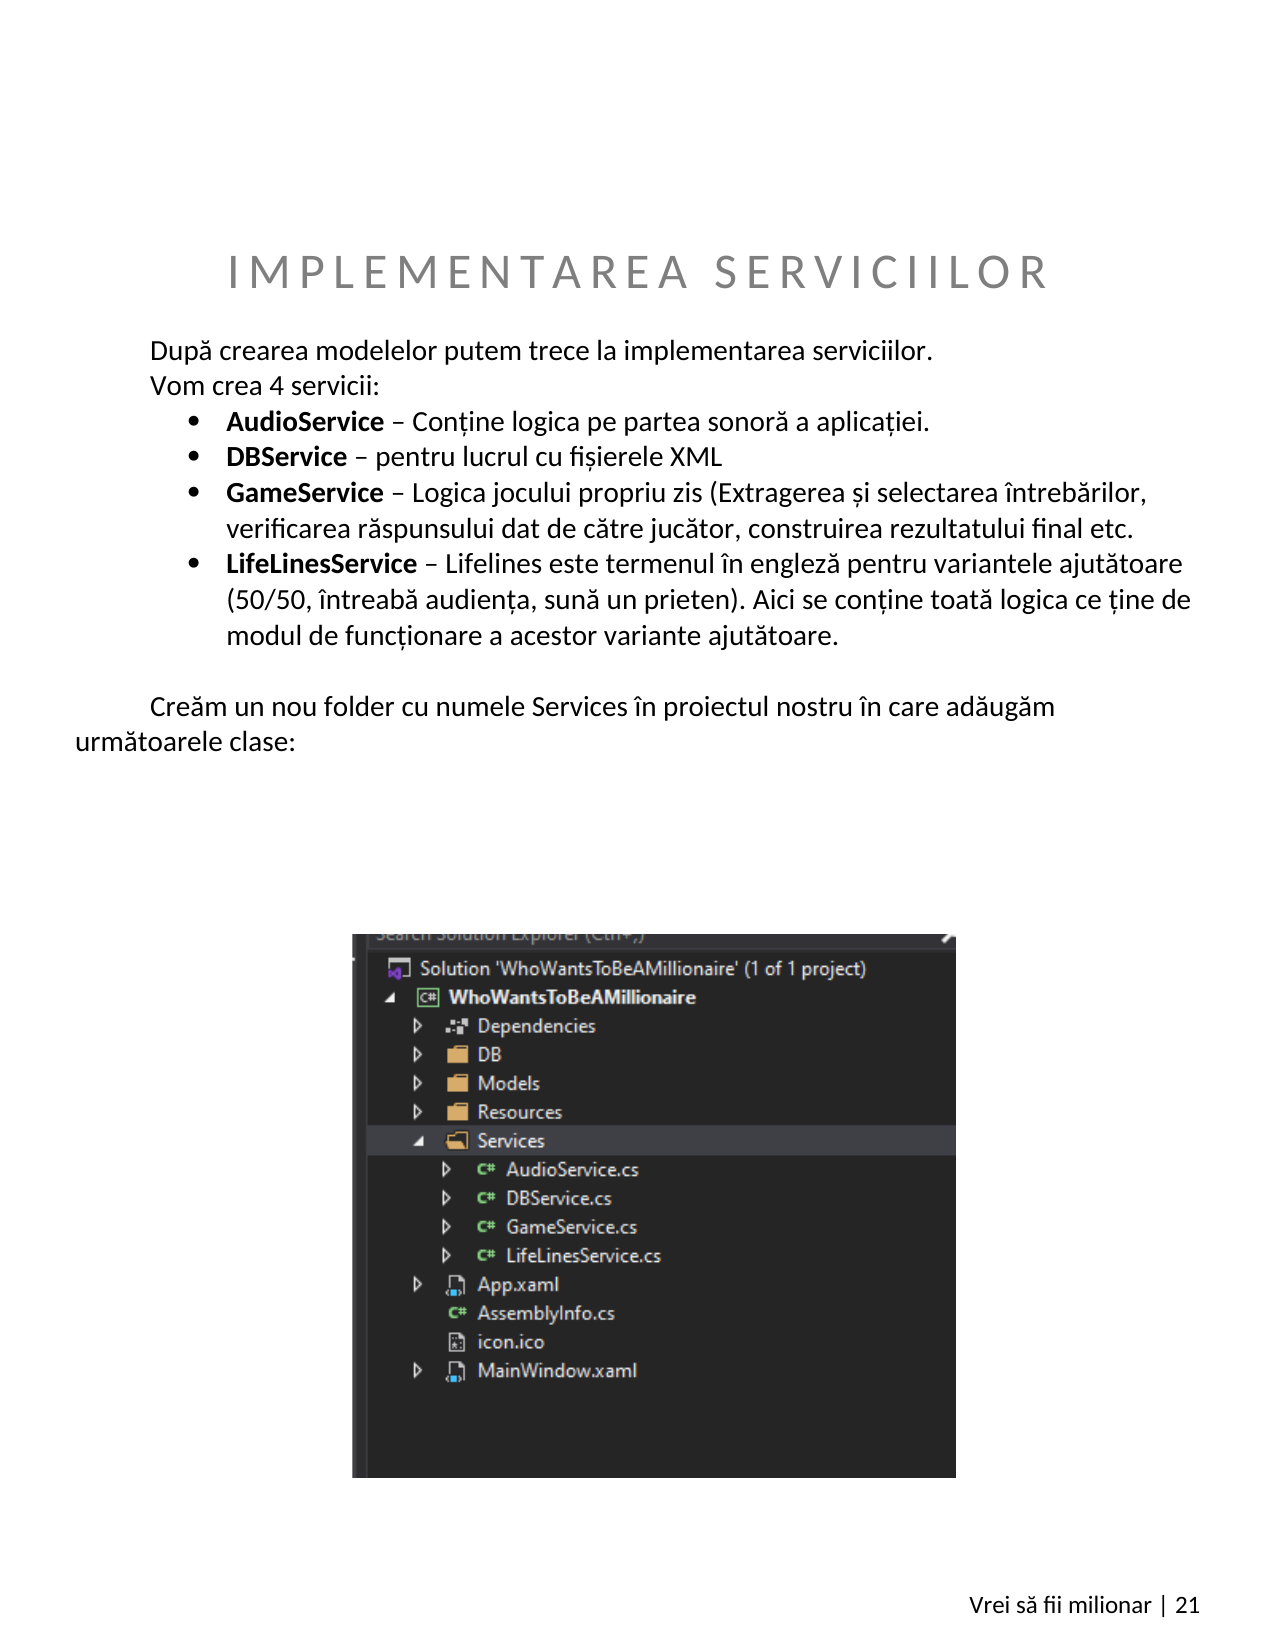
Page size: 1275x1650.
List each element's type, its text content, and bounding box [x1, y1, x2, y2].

list GameService – Logica jocului propriu zis (Extragerea și selectarea întrebărilor, verificarea răspunsului dat de către jucător, construirea rezultatului final etc. [188, 474, 1200, 545]
text Vom crea 4 servicii: [75, 367, 1200, 403]
list DBService – pentru lucrul cu fișierele XML [188, 438, 1200, 474]
list LifeLinesService – Lifelines este termenul în engleză pentru variantele ajutătoare (50/50, întreabă audiența, sună un prieten). Aici se conține toată logica ce ține de modul de funcționare a acestor variante ajutătoare. [188, 545, 1200, 652]
picture [352, 934, 956, 1478]
subtitle Implementarea serviciilor [75, 240, 1200, 301]
list AudioService – Conține logica pe partea sonoră a aplicației. [188, 403, 1200, 438]
text După crearea modelelor putem trece la implementarea serviciilor. [75, 332, 1200, 367]
text Creăm un nou folder cu numele Services în proiectul nostru în care adăugăm următoarele clase: [75, 688, 1200, 759]
